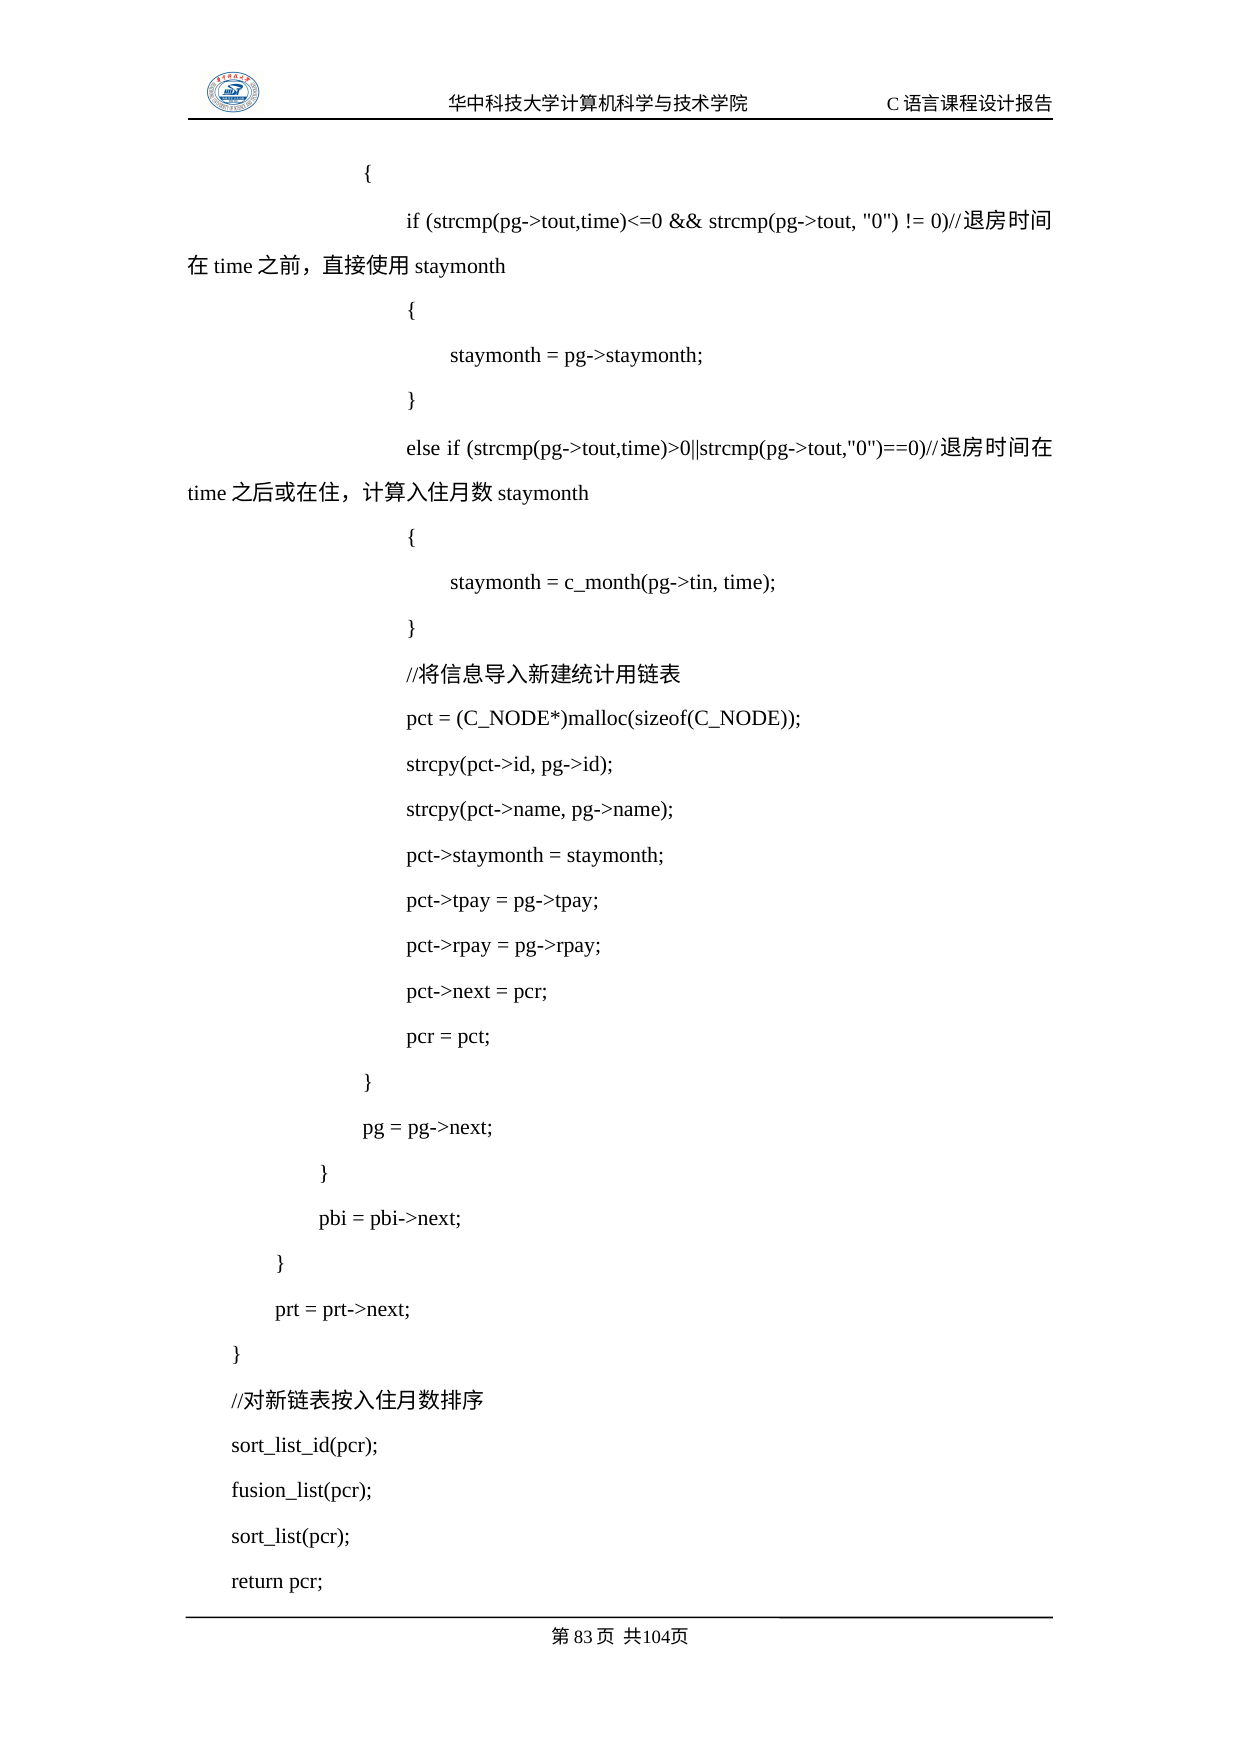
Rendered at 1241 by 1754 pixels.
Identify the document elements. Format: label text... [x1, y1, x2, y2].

text } [187, 377, 1053, 423]
text pct->next = pcr; [187, 968, 1053, 1013]
text { [187, 150, 1053, 196]
text fusion_list(pcr); [187, 1467, 1053, 1513]
text pg = pg->next; [187, 1104, 1053, 1149]
text prt = prt->next; [187, 1286, 1053, 1331]
text { [187, 287, 1053, 332]
text //对新链表按入住月数排序 [187, 1377, 1053, 1422]
text pcr = pct; [187, 1013, 1053, 1059]
text } [187, 1331, 1053, 1377]
text return pcr; [187, 1558, 1053, 1604]
text strcpy(pct->name, pg->name); [187, 786, 1053, 832]
text } [187, 1149, 1053, 1195]
picture [200, 70, 264, 113]
text if (strcmp(pg->tout,time)<=0 && strcmp(pg->tout, "0") != 0)//退房时间在time之前，直接使用staymonth [187, 196, 1053, 287]
text sort_list(pcr); [187, 1513, 1053, 1558]
text pct->staymonth = staymonth; [187, 832, 1053, 877]
text strcpy(pct->id, pg->id); [187, 741, 1053, 786]
text } [187, 1240, 1053, 1286]
text staymonth = c_month(pg->tin, time); [187, 559, 1053, 604]
text pbi = pbi->next; [187, 1195, 1053, 1240]
text //将信息导入新建统计用链表 [187, 650, 1053, 695]
text pct->rpay = pg->rpay; [187, 922, 1053, 968]
text sort_list_id(pcr); [187, 1422, 1053, 1467]
text pct = (C_NODE*)malloc(sizeof(C_NODE)); [187, 695, 1053, 741]
text } [187, 604, 1053, 650]
text { [187, 514, 1053, 559]
text } [187, 1059, 1053, 1104]
text staymonth = pg->staymonth; [187, 332, 1053, 377]
text else if (strcmp(pg->tout,time)>0||strcmp(pg->tout,"0")==0)//退房时间在time之后或在住，计算入住月数staymonth [187, 423, 1053, 514]
text pct->tpay = pg->tpay; [187, 877, 1053, 922]
